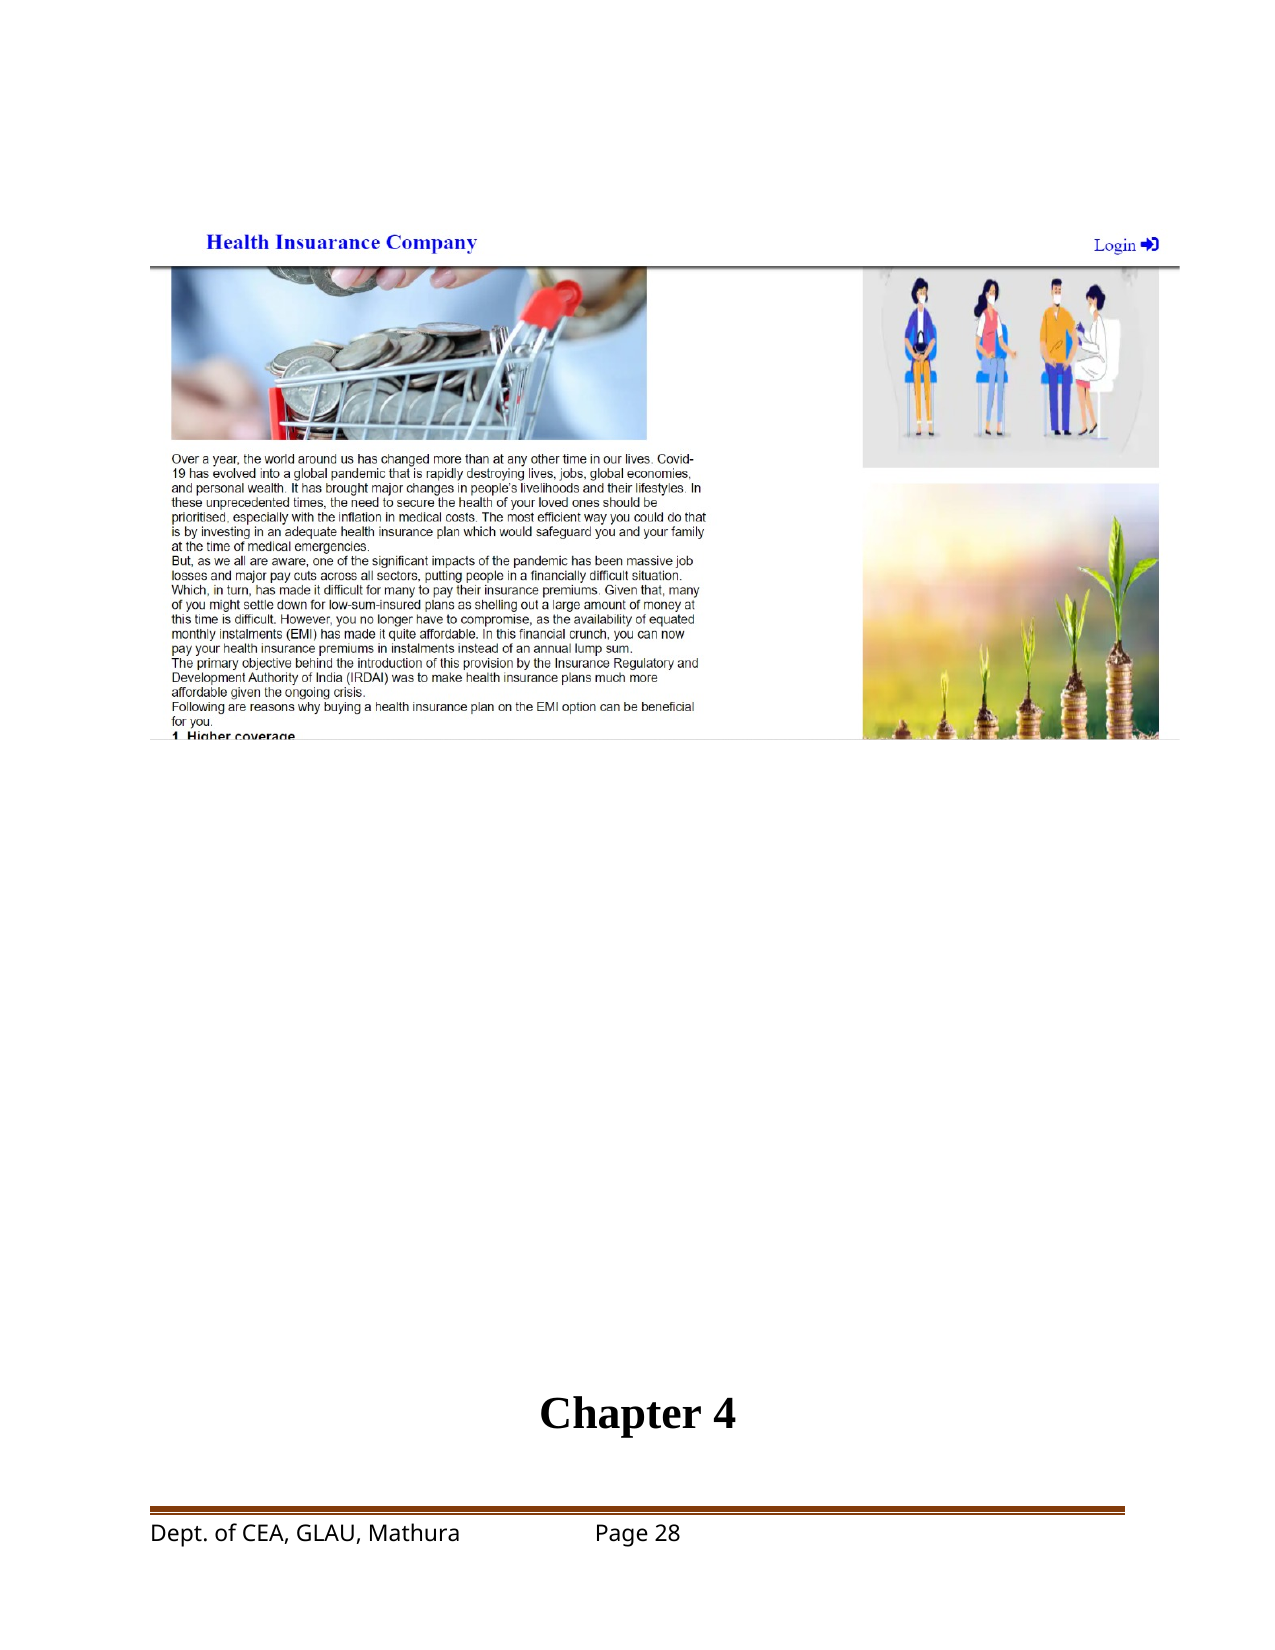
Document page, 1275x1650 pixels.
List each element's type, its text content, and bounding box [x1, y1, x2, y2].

text Chapter 4 [150, 1386, 1125, 1439]
picture [150, 229, 1180, 740]
